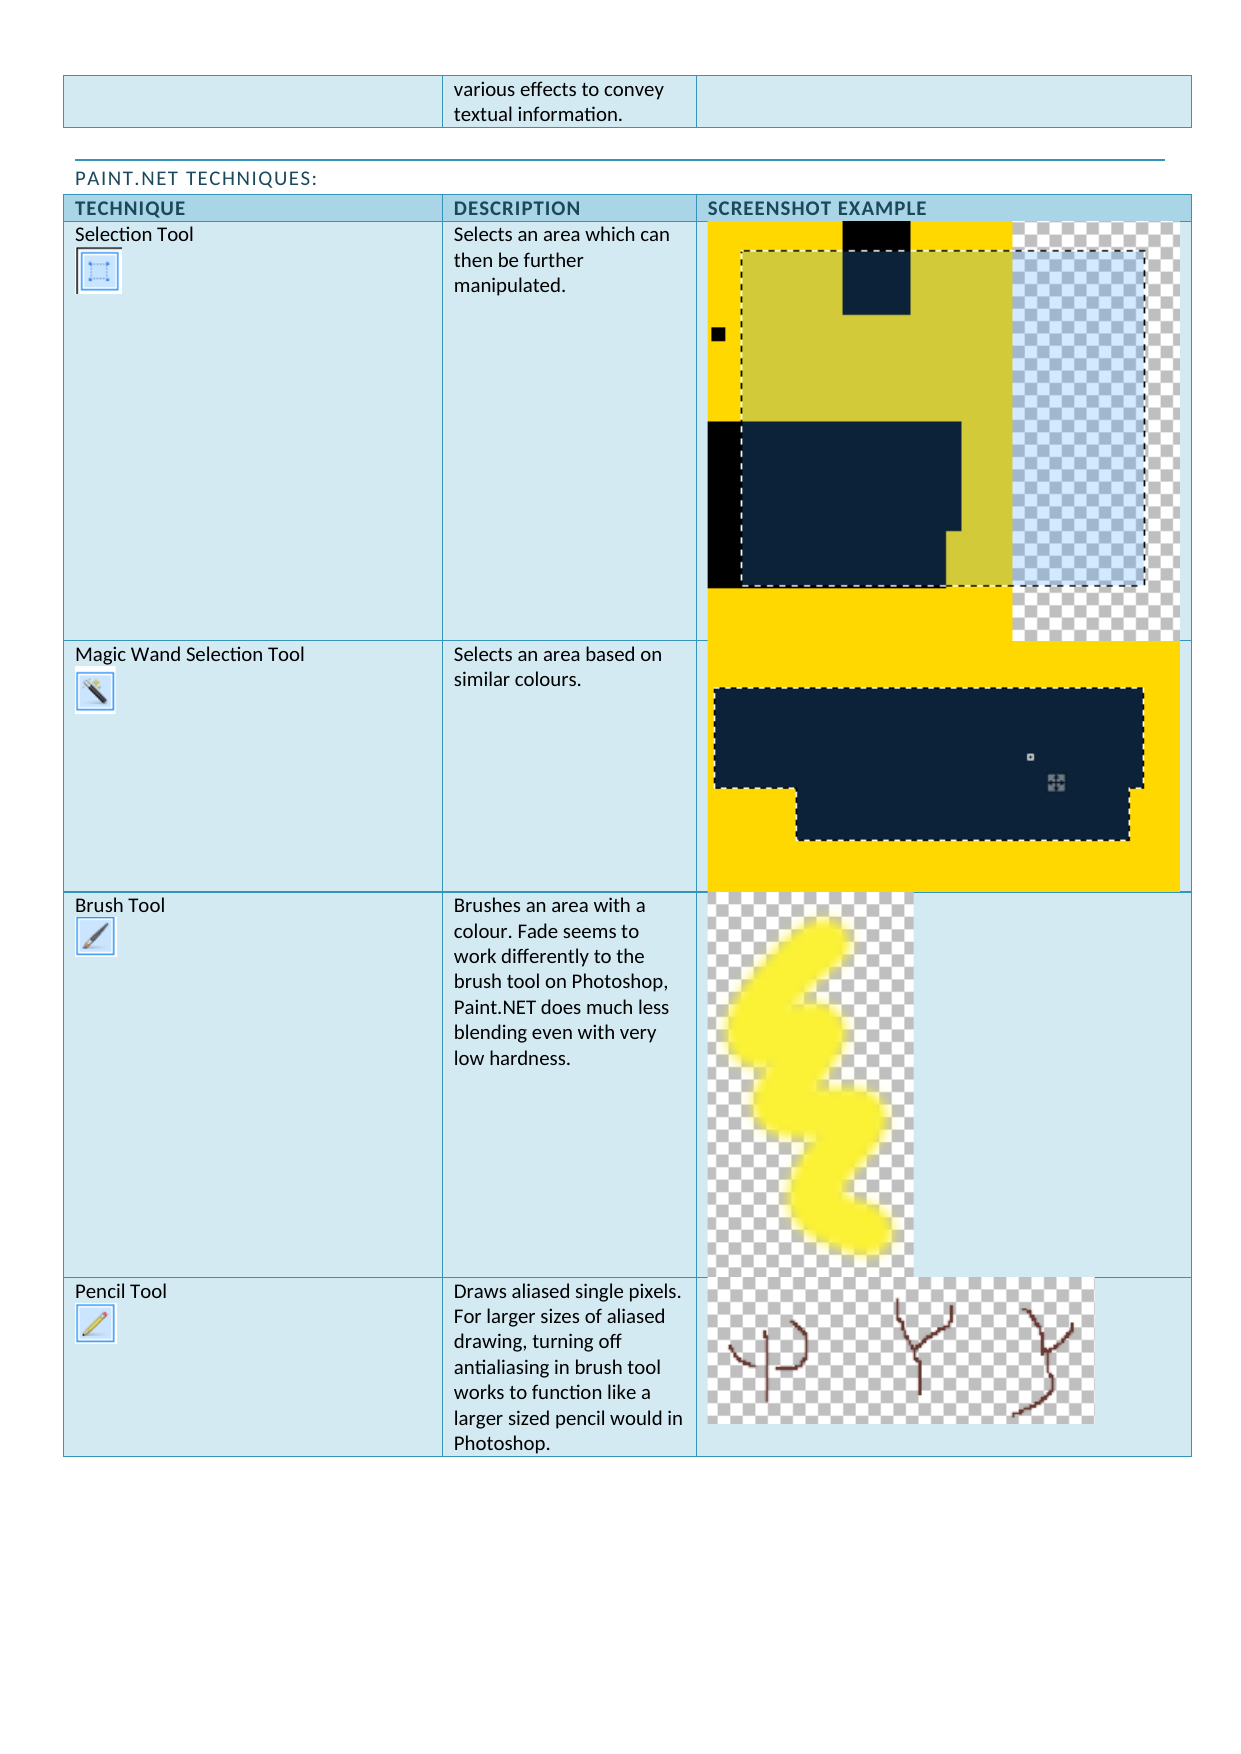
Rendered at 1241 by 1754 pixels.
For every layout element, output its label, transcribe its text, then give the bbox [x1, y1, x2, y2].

table_cell Magic Wand Selection Tool [64, 641, 442, 891]
table_cell [697, 222, 707, 640]
table_cell Brushes an area with a colour. Fade seems to work differently to the brush tool on Photoshop, Paint.NET does much less blending even with very low hardness. [443, 893, 696, 1277]
table_cell Text Tool [64, 76, 442, 127]
table_cell Brush Tool [64, 893, 442, 1277]
subtitle Paint.NET Techniques: [75, 161, 1165, 190]
table_header Description [443, 195, 696, 221]
picture [75, 666, 116, 714]
table_cell Selection Tool [64, 222, 442, 640]
picture [75, 247, 122, 294]
table_cell [697, 1278, 1191, 1456]
picture [707, 221, 1180, 1424]
table_cell Selects an area which can then be further manipulated. [443, 222, 696, 640]
table_cell Draws aliased single pixels. For larger sizes of aliased drawing, turning off antialiasing in brush tool works to function like a larger sized pencil would in Photoshop. [443, 1278, 696, 1456]
picture [75, 917, 118, 957]
table_cell [1180, 222, 1191, 640]
table_cell [697, 641, 707, 891]
table_header Screenshot Example [697, 195, 1191, 221]
table_cell [914, 893, 1191, 1277]
table_cell [1180, 641, 1191, 891]
table_header Technique [64, 195, 442, 221]
table_cell [697, 893, 707, 1277]
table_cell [443, 76, 696, 127]
table_cell [697, 76, 1191, 127]
picture [75, 1303, 118, 1344]
table_cell Pencil Tool [64, 1278, 442, 1456]
table_cell Selects an area based on similar colours. [443, 641, 696, 891]
